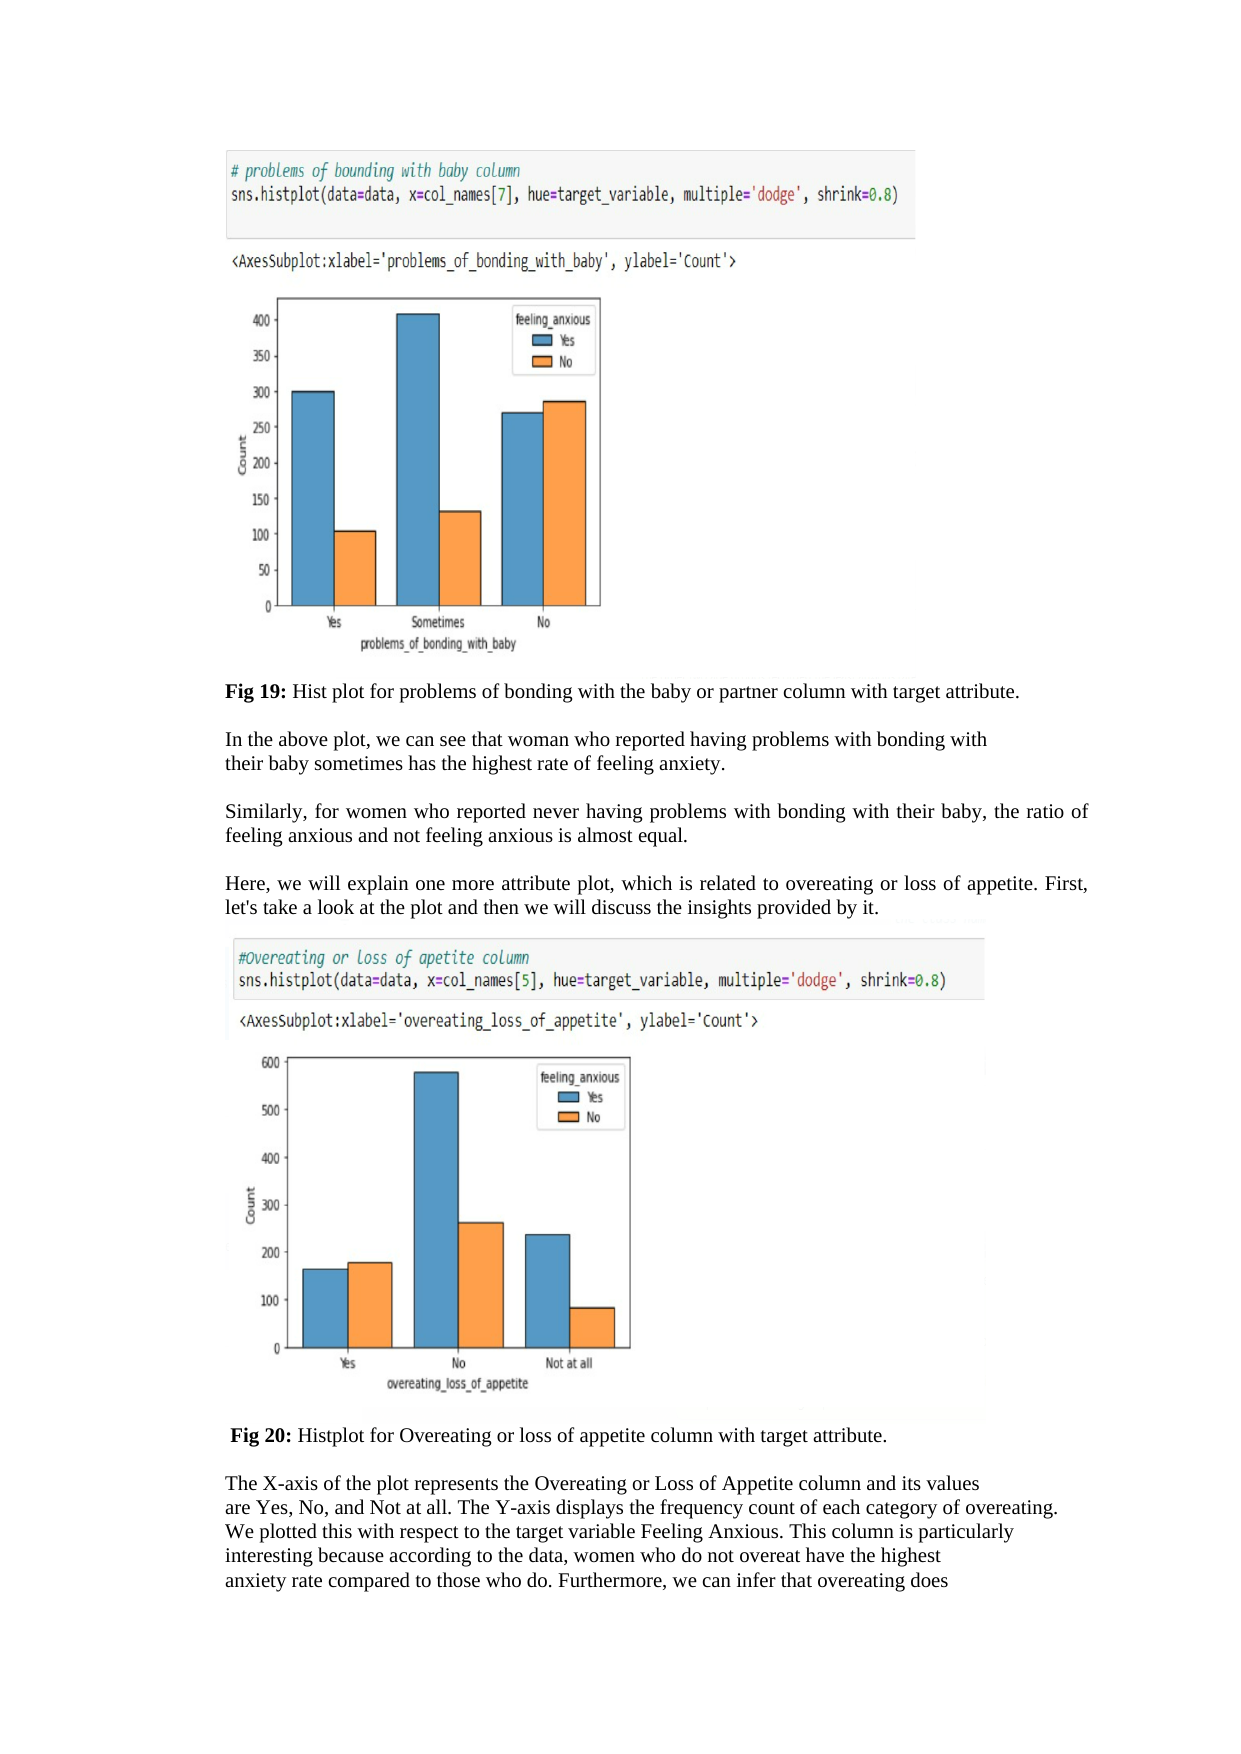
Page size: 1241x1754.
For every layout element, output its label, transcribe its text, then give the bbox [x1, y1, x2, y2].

subtitle anxiety rate compared to those who do. Furthermore, we can infer that overeating does [225, 1567, 1090, 1592]
subtitle Fig 19: Hist plot for problems of bonding with the baby or partner column with target attribute. [225, 679, 1090, 703]
subtitle Fig 20: Histplot for Overeating or loss of appetite column with target attribute. [225, 1423, 1090, 1447]
picture [225, 919, 986, 1424]
subtitle In the above plot, we can see that woman who reported having problems with bonding with [225, 727, 1090, 751]
subtitle Similarly, for women who reported never having problems with bonding with their baby, the ratio of feeling anxious and not feeling anxious is almost equal. [225, 799, 1090, 847]
subtitle We plotted this with respect to the target variable Feeling Anxious. This column is particularly [225, 1519, 1090, 1543]
subtitle are Yes, No, and Not at all. The Y-axis displays the frequency count of each category of overeating. [225, 1495, 1090, 1519]
subtitle The X-axis of the plot represents the Overeating or Loss of Appetite column and its values [225, 1471, 1090, 1495]
subtitle Here, we will explain one more attribute plot, which is related to overeating or loss of appetite. First, let's take a look at the plot and then we will discuss the insights provided by it. [225, 871, 1090, 919]
picture [225, 150, 916, 679]
subtitle interesting because according to the data, women who do not overeat have the highest [225, 1543, 1090, 1567]
subtitle their baby sometimes has the highest rate of feeling anxiety. [225, 751, 1090, 775]
